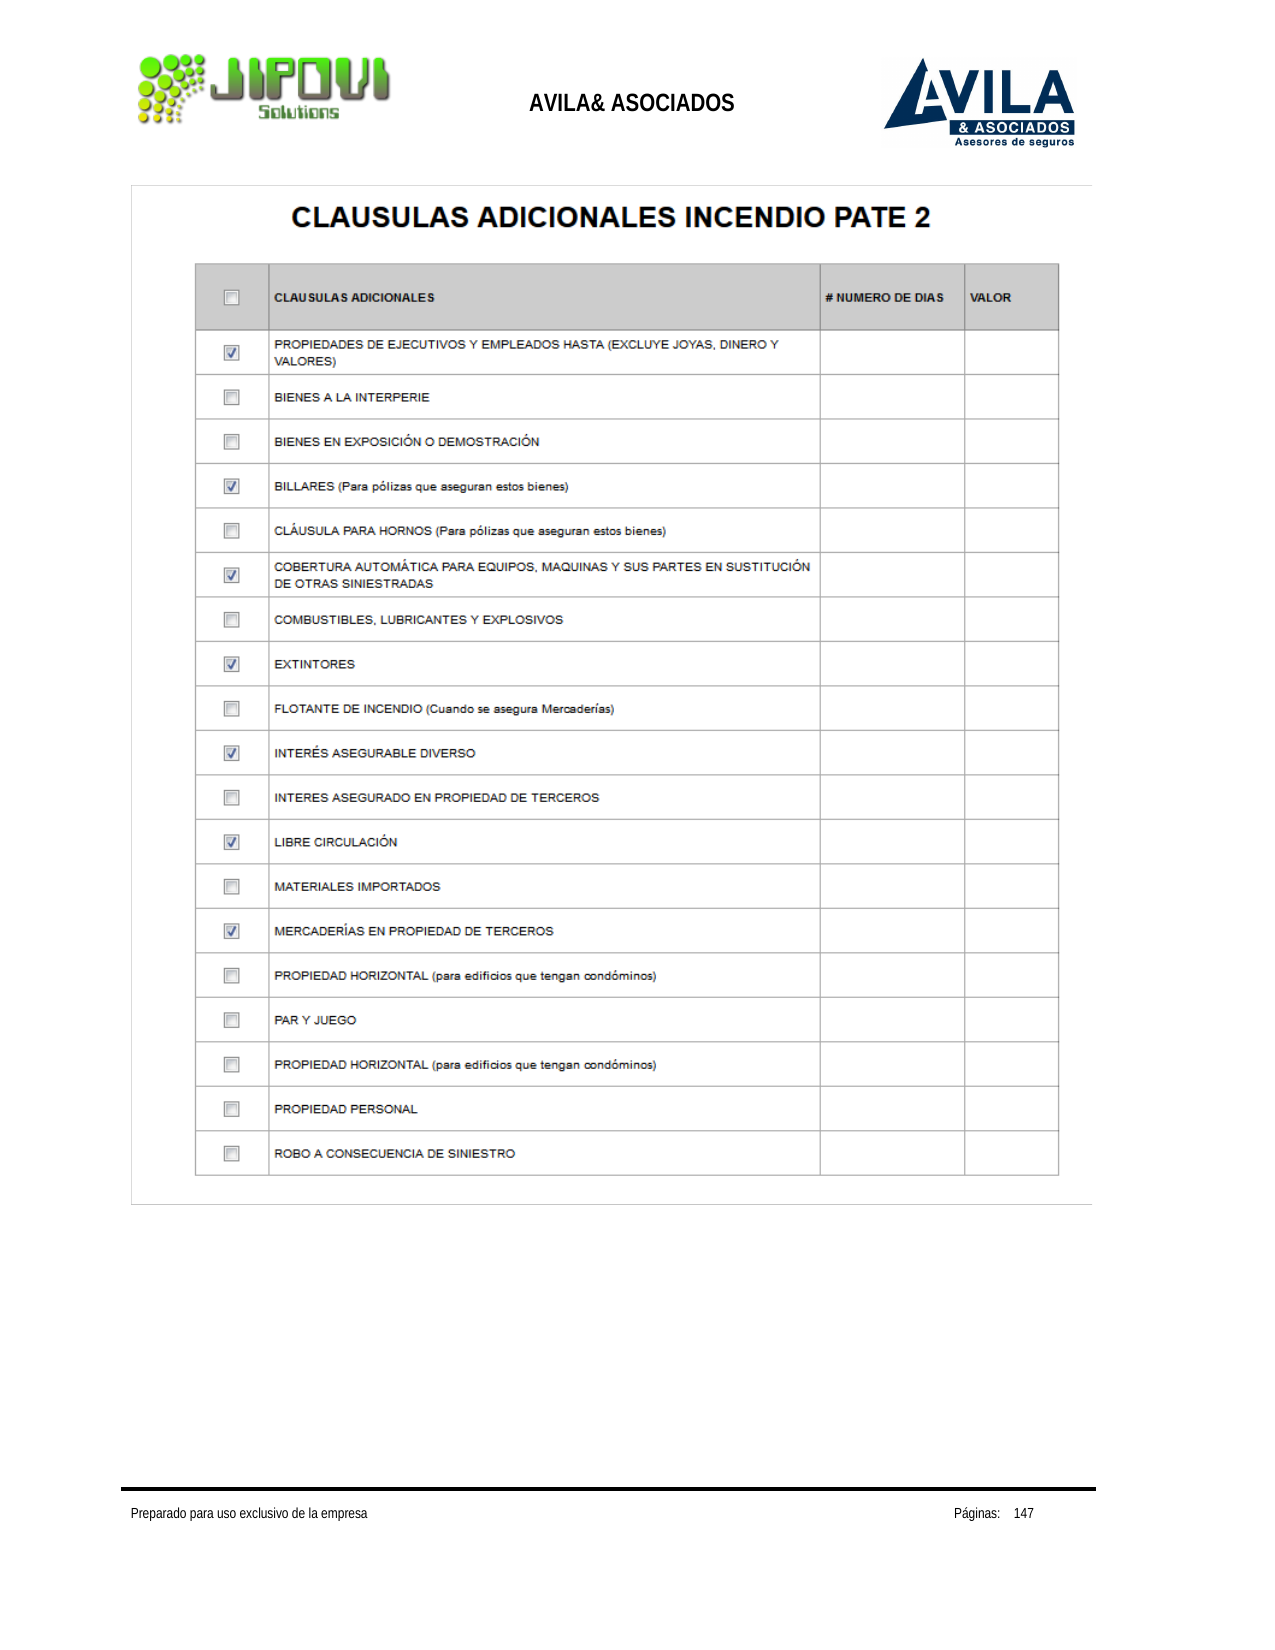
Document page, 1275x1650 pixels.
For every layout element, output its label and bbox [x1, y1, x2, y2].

picture [881, 57, 1077, 148]
picture [131, 47, 394, 128]
picture [130, 184, 1093, 1206]
